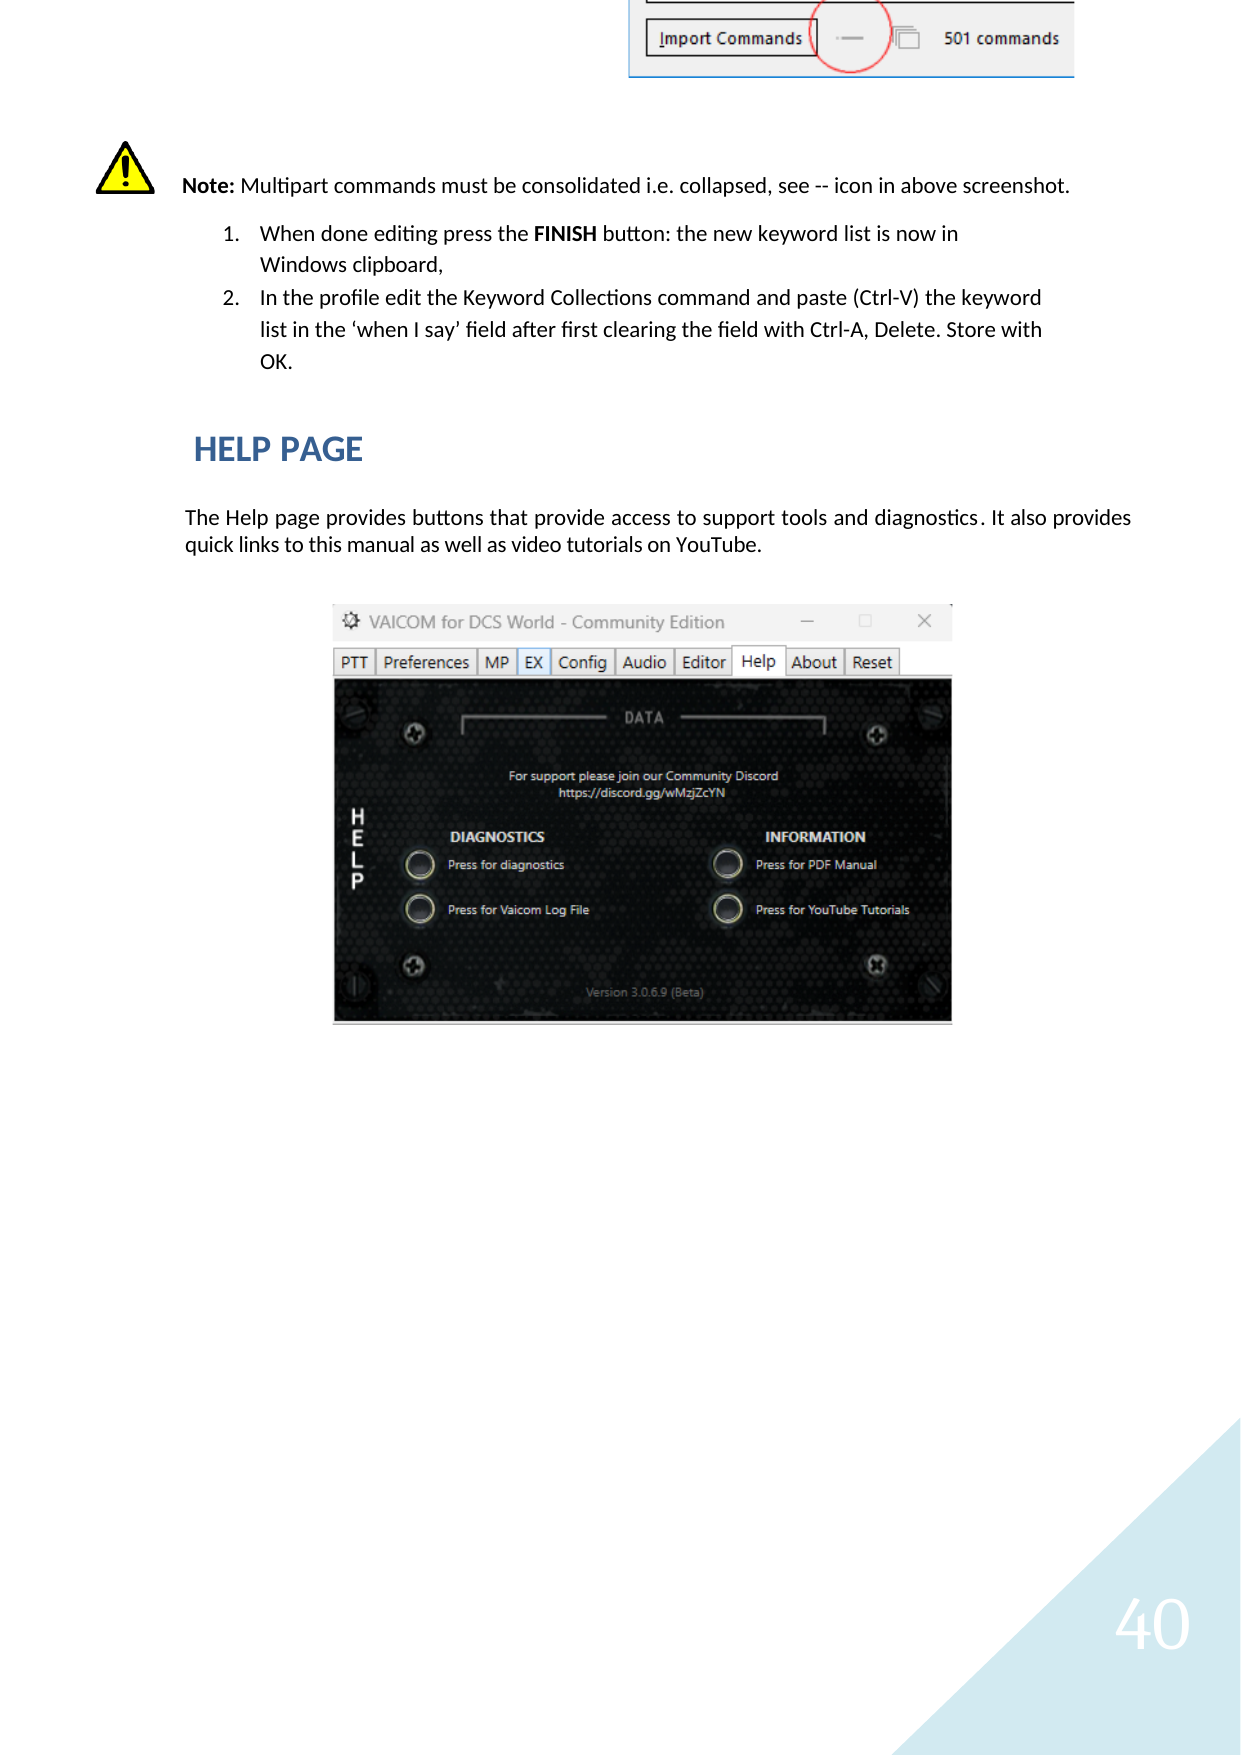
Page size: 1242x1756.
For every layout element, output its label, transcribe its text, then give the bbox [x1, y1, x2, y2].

text Note: Multipart commands must be consolidated i.e. collapsed, see -- icon in above screenshot. [96, 142, 1131, 199]
picture [332, 604, 953, 1025]
list When done editing press the FINISH button: the new keyword list is now in Windows clipboard, [222, 219, 1049, 278]
subtitle HELP PAGE [185, 425, 1131, 471]
picture [95, 141, 155, 194]
text The Help page provides buttons that provide access to support tools and diagnostics. It also provides quick links to this manual as well as video tutorials on YouTube. [185, 503, 1131, 559]
picture [628, 0, 1075, 78]
list In the profile edit the Keyword Collections command and paste (Ctrl-V) the keyword list in the ‘when I say’ field after first clearing the field with Ctrl-A, Delete. Store with OK. [222, 283, 1072, 375]
